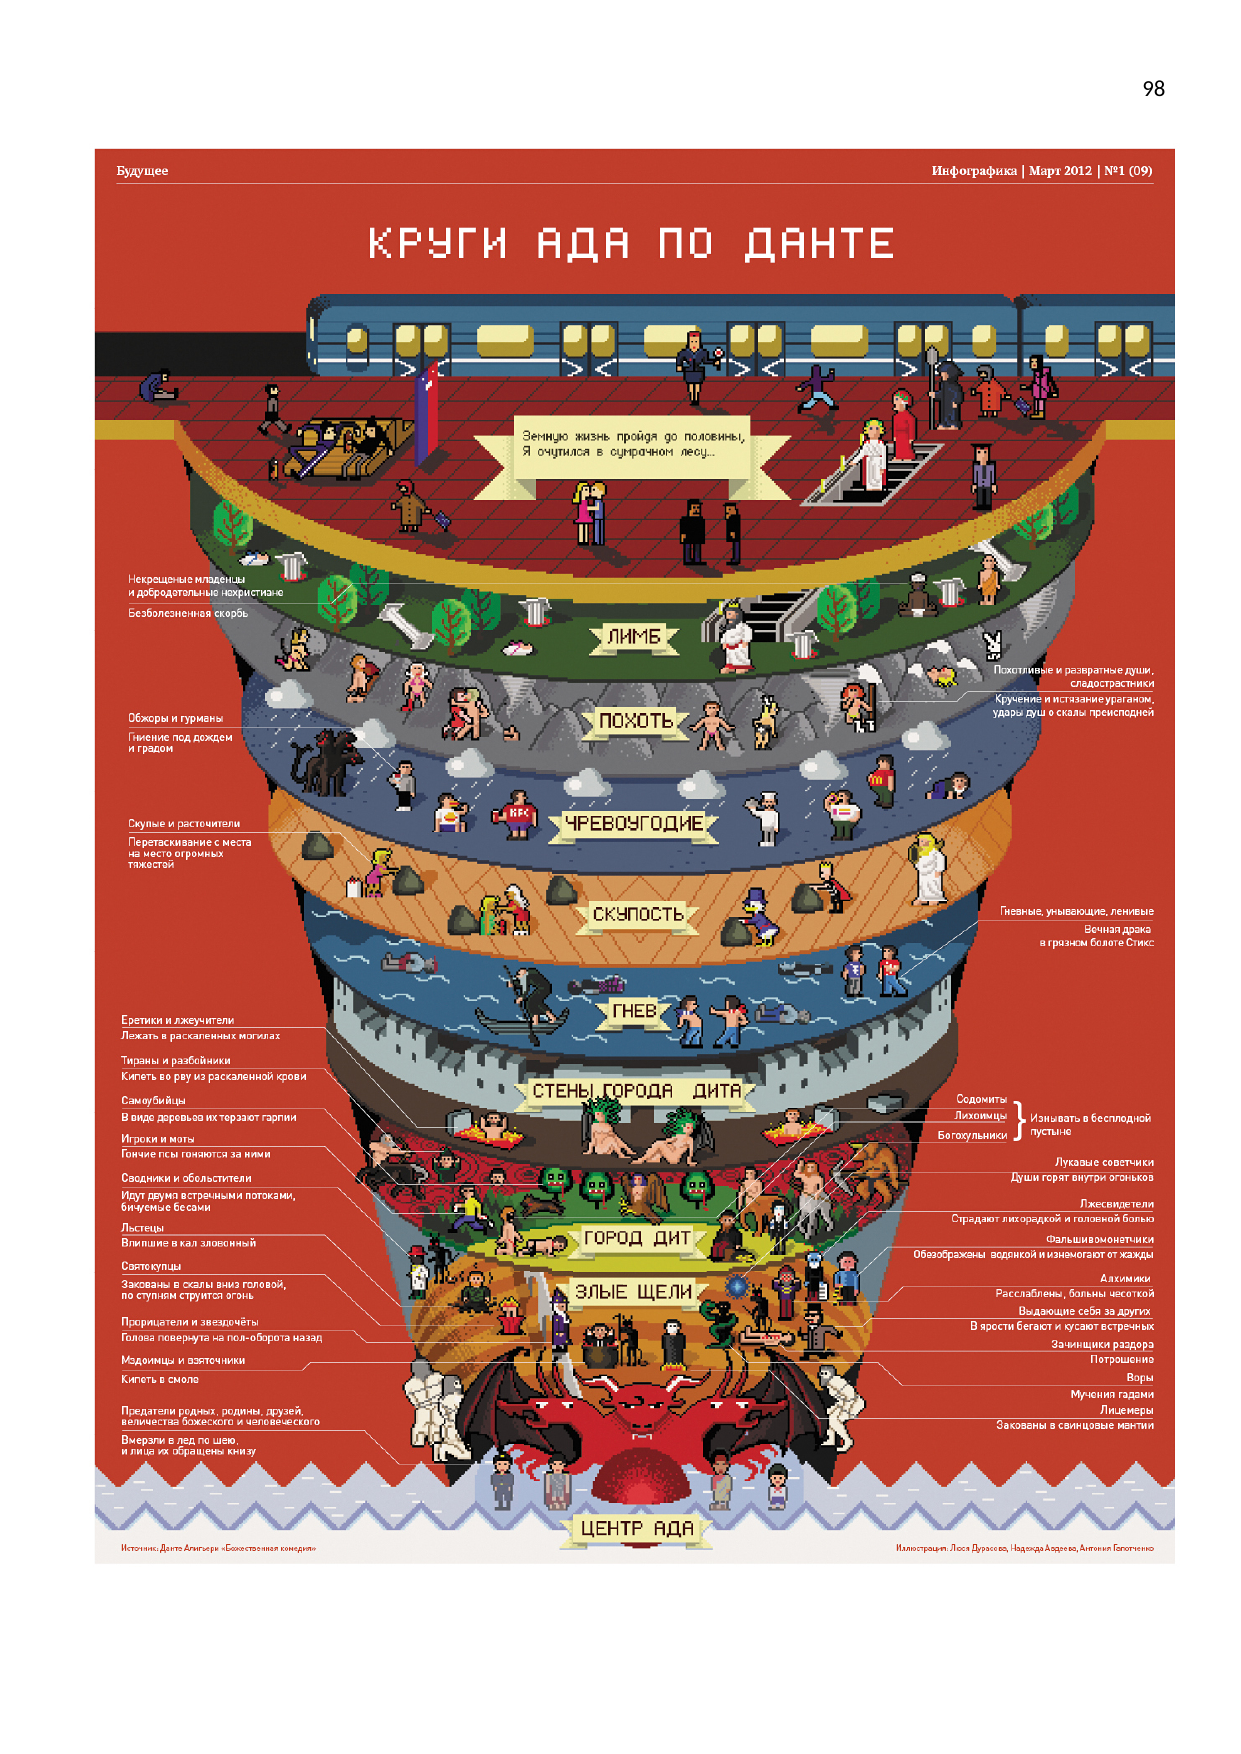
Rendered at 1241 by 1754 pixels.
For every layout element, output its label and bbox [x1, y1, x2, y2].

picture [75, 129, 1194, 1583]
